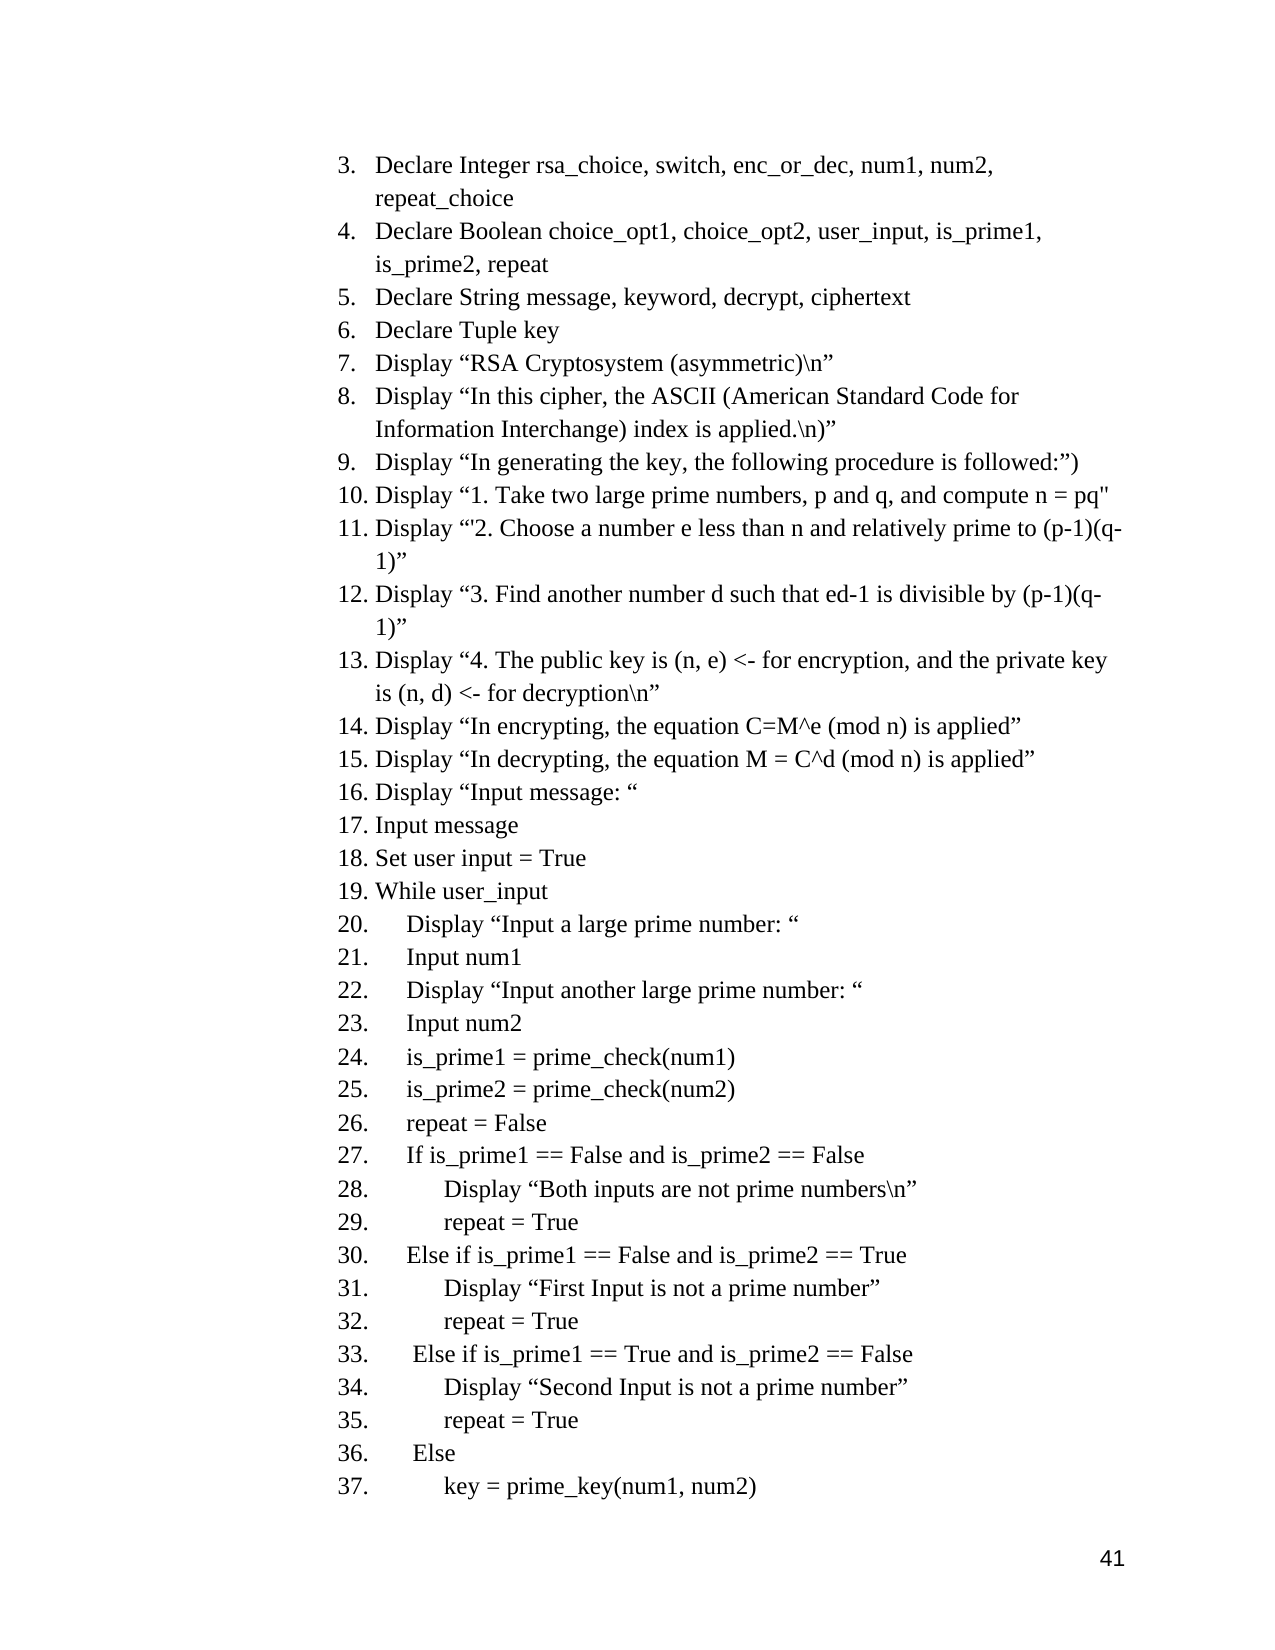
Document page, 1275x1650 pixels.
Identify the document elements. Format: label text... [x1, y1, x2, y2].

list Display “Input a large prime number: “ [337, 909, 1125, 938]
list Display “In decrypting, the equation M = C^d (mod n) is applied” [337, 744, 1125, 773]
list repeat = True [337, 1207, 1125, 1235]
list Input message [337, 810, 1125, 839]
list Declare String message, keyword, decrypt, ciphertext [337, 282, 1125, 311]
list Display “In this cipher, the ASCII (American Standard Code for Information Interchange) index is applied.\n)” [337, 381, 1125, 443]
list Display “In generating the key, the following procedure is followed:”) [337, 447, 1125, 476]
list Display “Second Input is not a prime number” [337, 1372, 1125, 1401]
list Display “Input another large prime number: “ [337, 976, 1125, 1004]
list Declare Integer rsa_choice, switch, enc_or_dec, num1, num2, repeat_choice [337, 150, 1125, 212]
list Display “'2. Choose a number e less than n and relatively prime to (p-1)(q-1)” [337, 513, 1125, 575]
list If is_prime1 == False and is_prime2 == False [337, 1141, 1125, 1169]
list Display “RSA Cryptosystem (asymmetric)\n” [337, 348, 1125, 377]
list Else [337, 1438, 1125, 1467]
list Input num2 [337, 1008, 1125, 1037]
list Else if is_prime1 == True and is_prime2 == False [337, 1339, 1125, 1367]
list repeat = True [337, 1405, 1125, 1433]
list key = prime_key(num1, num2) [337, 1471, 1125, 1499]
list Input num1 [337, 942, 1125, 971]
list Display “1. Take two large prime numbers, p and q, and compute n = pq" [337, 480, 1125, 509]
list Display “First Input is not a prime number” [337, 1273, 1125, 1301]
list Else if is_prime1 == False and is_prime2 == True [337, 1240, 1125, 1268]
list Display “In encrypting, the equation C=M^e (mod n) is applied” [337, 711, 1125, 740]
list repeat = False [337, 1108, 1125, 1136]
list Display “Input message: “ [337, 777, 1125, 806]
list While user_input [337, 876, 1125, 905]
list is_prime2 = prime_check(num2) [337, 1074, 1125, 1103]
list Display “4. The public key is (n, e) <- for encryption, and the private key is (n, d) <- for decryption\n” [337, 645, 1125, 707]
list Declare Boolean choice_opt1, choice_opt2, user_input, is_prime1, is_prime2, repeat [337, 216, 1125, 278]
list Display “Both inputs are not prime numbers\n” [337, 1174, 1125, 1202]
list Declare Tuple key [337, 315, 1125, 344]
list Display “3. Find another number d such that ed-1 is divisible by (p-1)(q-1)” [337, 579, 1125, 641]
list Set user input = True [337, 843, 1125, 872]
list is_prime1 = prime_check(num1) [337, 1042, 1125, 1070]
list repeat = True [337, 1306, 1125, 1334]
